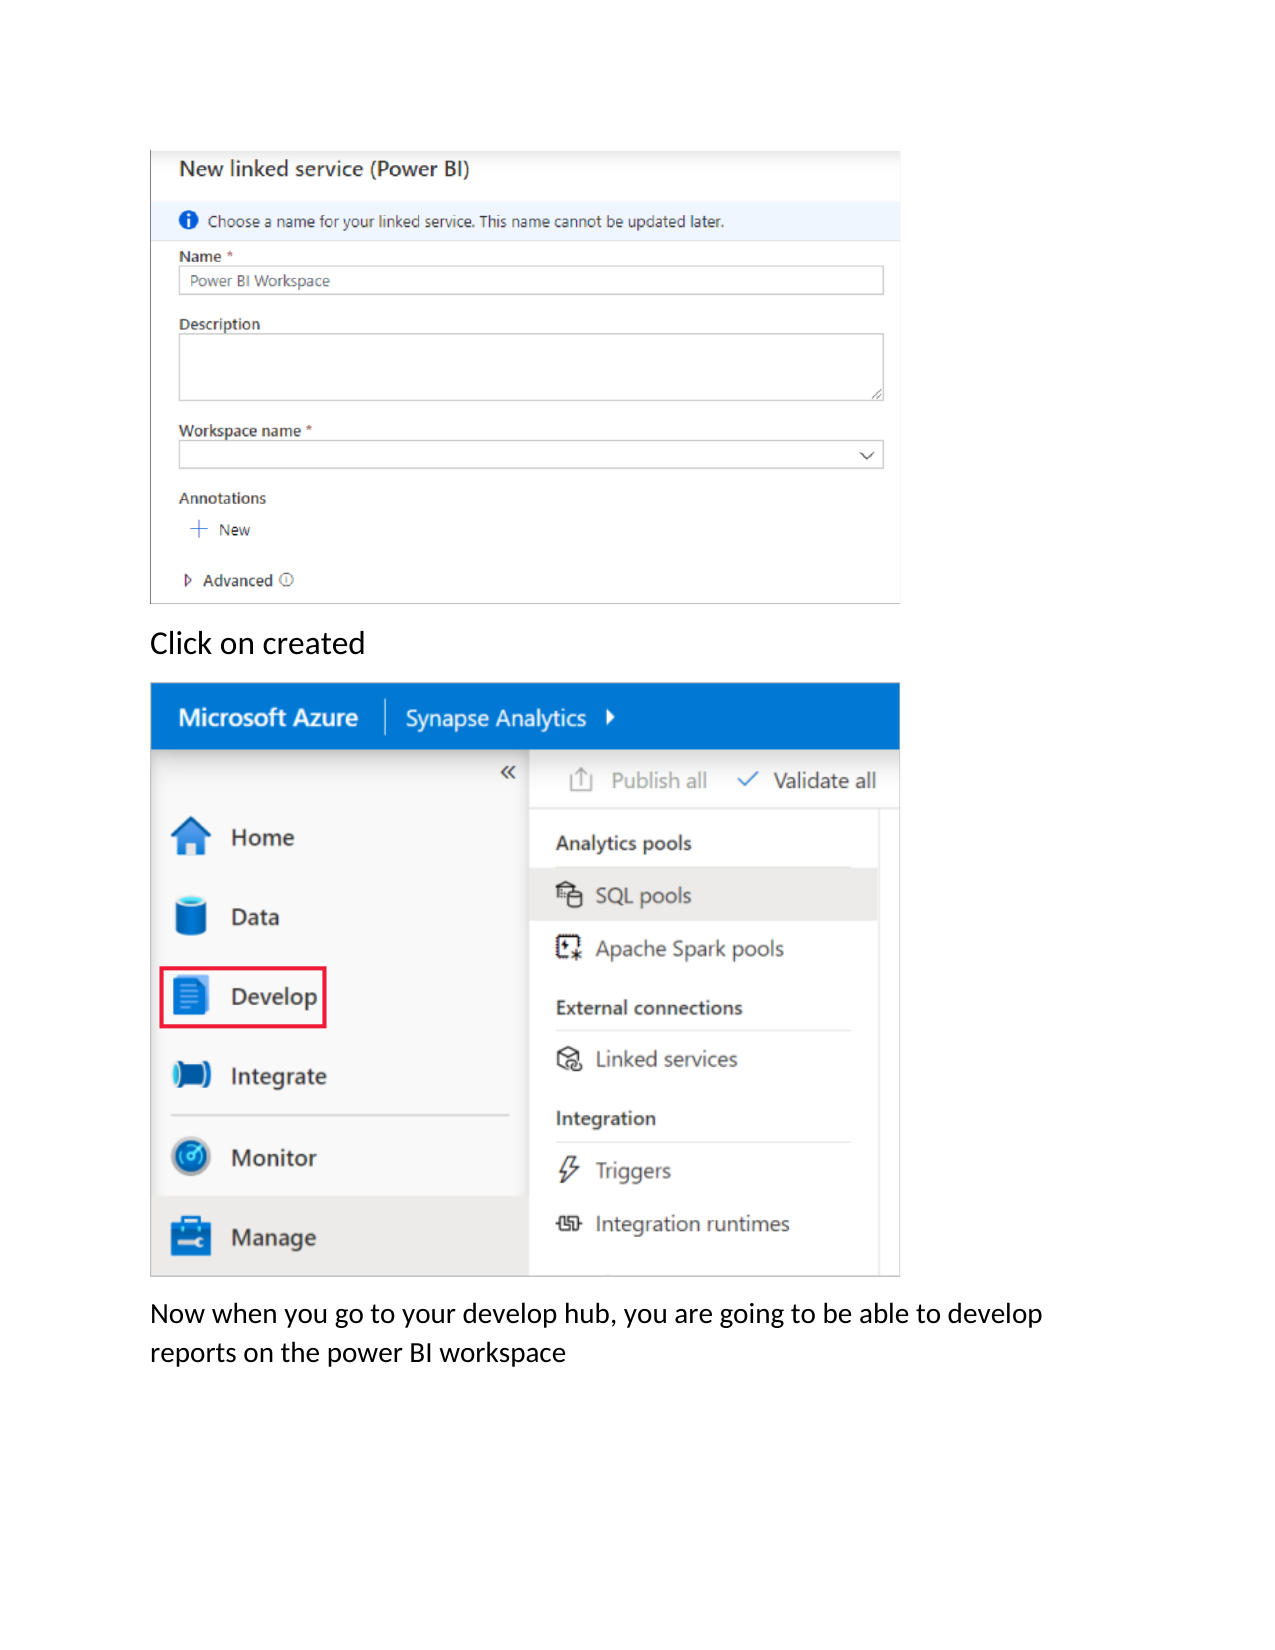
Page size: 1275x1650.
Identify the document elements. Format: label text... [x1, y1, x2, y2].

text Click on created [150, 622, 1125, 663]
picture [150, 682, 901, 1277]
text Now when you go to your develop hub, you are going to be able to develop reports on the power BI workspace [150, 1295, 1125, 1369]
picture [150, 150, 901, 604]
